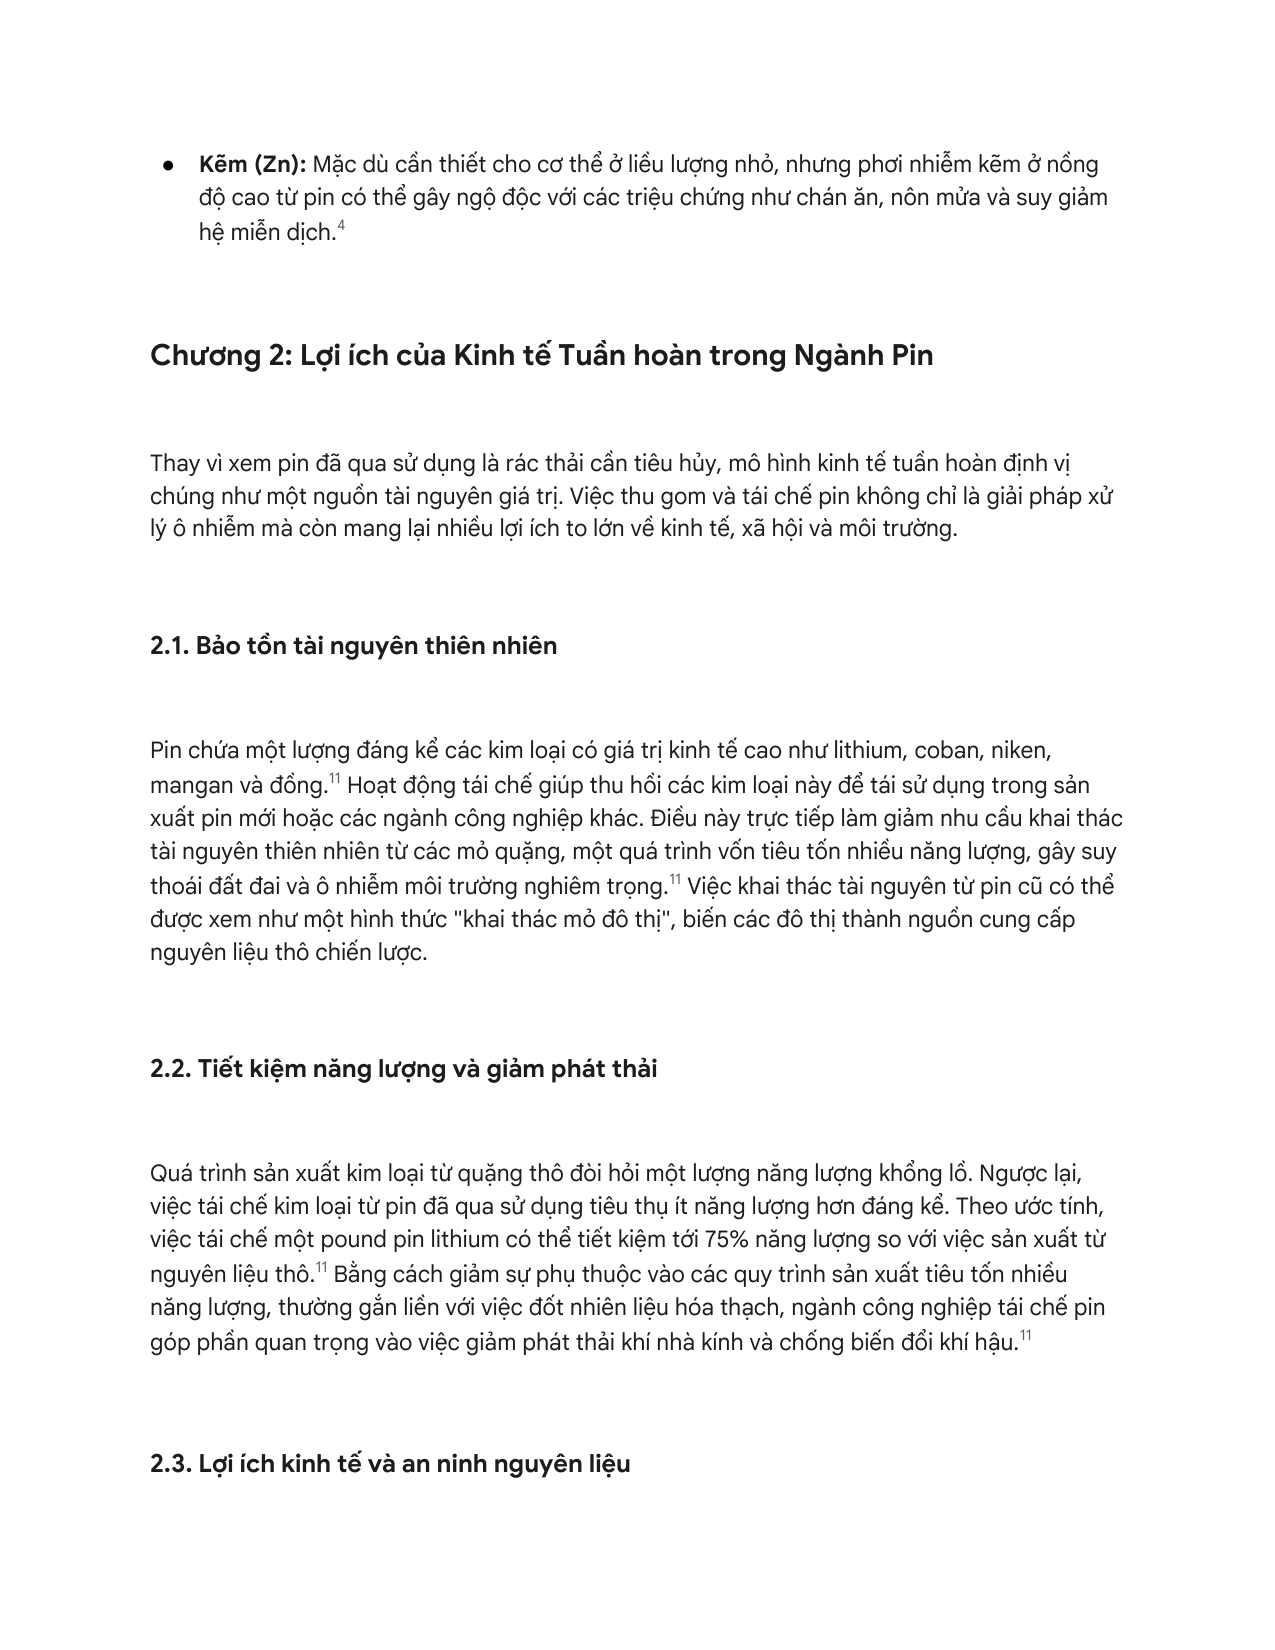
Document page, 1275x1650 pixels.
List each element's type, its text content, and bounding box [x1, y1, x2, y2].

list Kẽm (Zn): Mặc dù cần thiết cho cơ thể ở liều lượng nhỏ, nhưng phơi nhiễm kẽm ở nồng độ cao từ pin có thể gây ngộ độc với các triệu chứng như chán ăn, nôn mửa và suy giảm hệ miễn dịch.4 [161, 150, 1125, 247]
text Quá trình sản xuất kim loại từ quặng thô đòi hỏi một lượng năng lượng khổng lồ. Ngược lại, việc tái chế kim loại từ pin đã qua sử dụng tiêu thụ ít năng lượng hơn đáng kể. Theo ước tính, việc tái chế một pound pin lithium có thể tiết kiệm tới 75% năng lượng so với việc sản xuất từ nguyên liệu thô.11 Bằng cách giảm sự phụ thuộc vào các quy trình sản xuất tiêu tốn nhiều năng lượng, thường gắn liền với việc đốt nhiên liệu hóa thạch, ngành công nghiệp tái chế pin góp phần quan trọng vào việc giảm phát thải khí nhà kính và chống biến đổi khí hậu.11 [150, 1159, 1125, 1358]
subtitle 2.1. Bảo tồn tài nguyên thiên nhiên [150, 630, 1125, 661]
subtitle Chương 2: Lợi ích của Kinh tế Tuần hoàn trong Ngành Pin [150, 337, 1125, 374]
subtitle 2.3. Lợi ích kinh tế và an ninh nguyên liệu [150, 1448, 1125, 1479]
text Thay vì xem pin đã qua sử dụng là rác thải cần tiêu hủy, mô hình kinh tế tuần hoàn định vị chúng như một nguồn tài nguyên giá trị. Việc thu gom và tái chế pin không chỉ là giải pháp xử lý ô nhiễm mà còn mang lại nhiều lợi ích to lớn về kinh tế, xã hội và môi trường. [150, 449, 1125, 543]
text Pin chứa một lượng đáng kể các kim loại có giá trị kinh tế cao như lithium, coban, niken, mangan và đồng.11 Hoạt động tái chế giúp thu hồi các kim loại này để tái sử dụng trong sản xuất pin mới hoặc các ngành công nghiệp khác. Điều này trực tiếp làm giảm nhu cầu khai thác tài nguyên thiên nhiên từ các mỏ quặng, một quá trình vốn tiêu tốn nhiều năng lượng, gây suy thoái đất đai và ô nhiễm môi trường nghiêm trọng.11 Việc khai thác tài nguyên từ pin cũ có thể được xem như một hình thức "khai thác mỏ đô thị", biến các đô thị thành nguồn cung cấp nguyên liệu thô chiến lược. [150, 736, 1125, 967]
subtitle 2.2. Tiết kiệm năng lượng và giảm phát thải [150, 1054, 1125, 1085]
